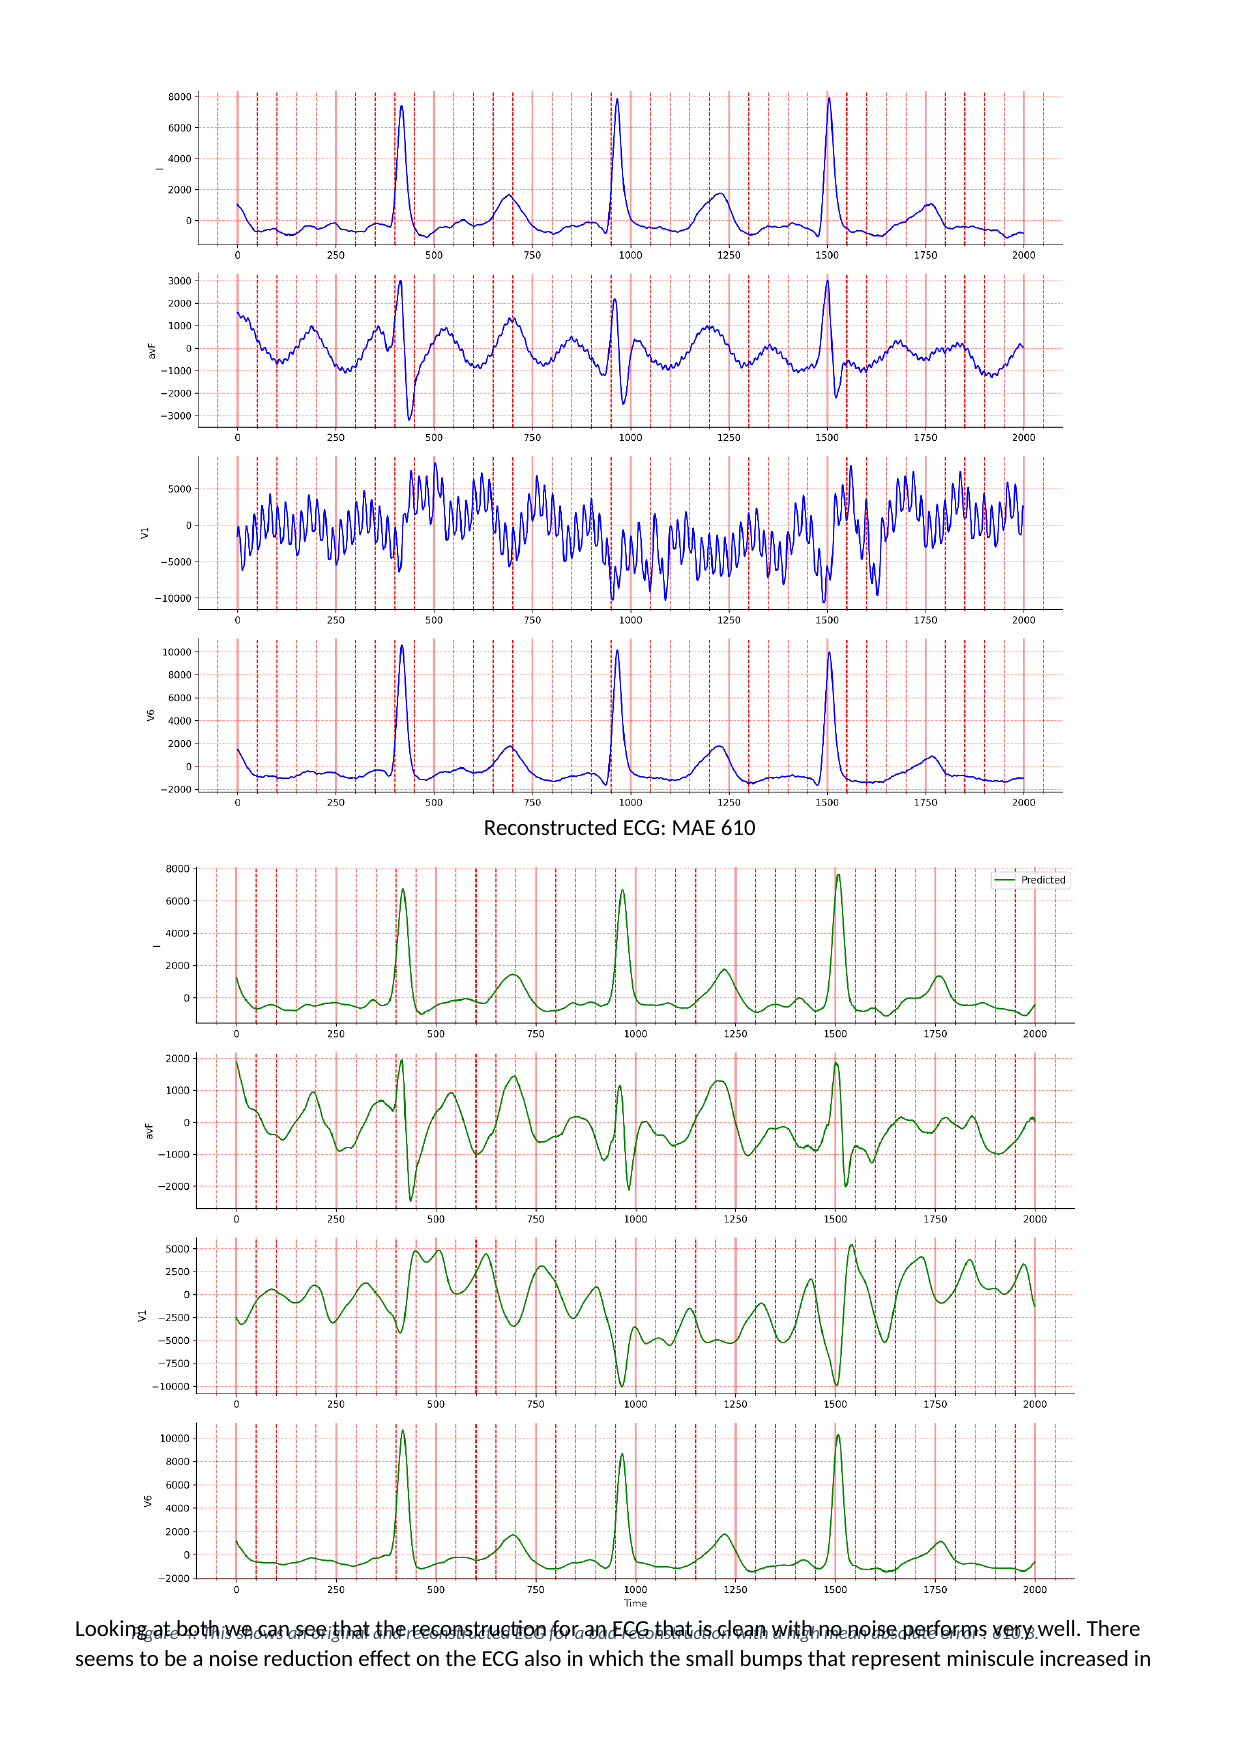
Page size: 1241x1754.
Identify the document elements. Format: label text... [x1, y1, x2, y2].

table_cell [75, 75, 1164, 813]
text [75, 1614, 1165, 1673]
table_cell Reconstructed ECG: MAE 610 [75, 813, 1164, 1614]
picture [131, 858, 1081, 1615]
picture [134, 84, 1069, 814]
